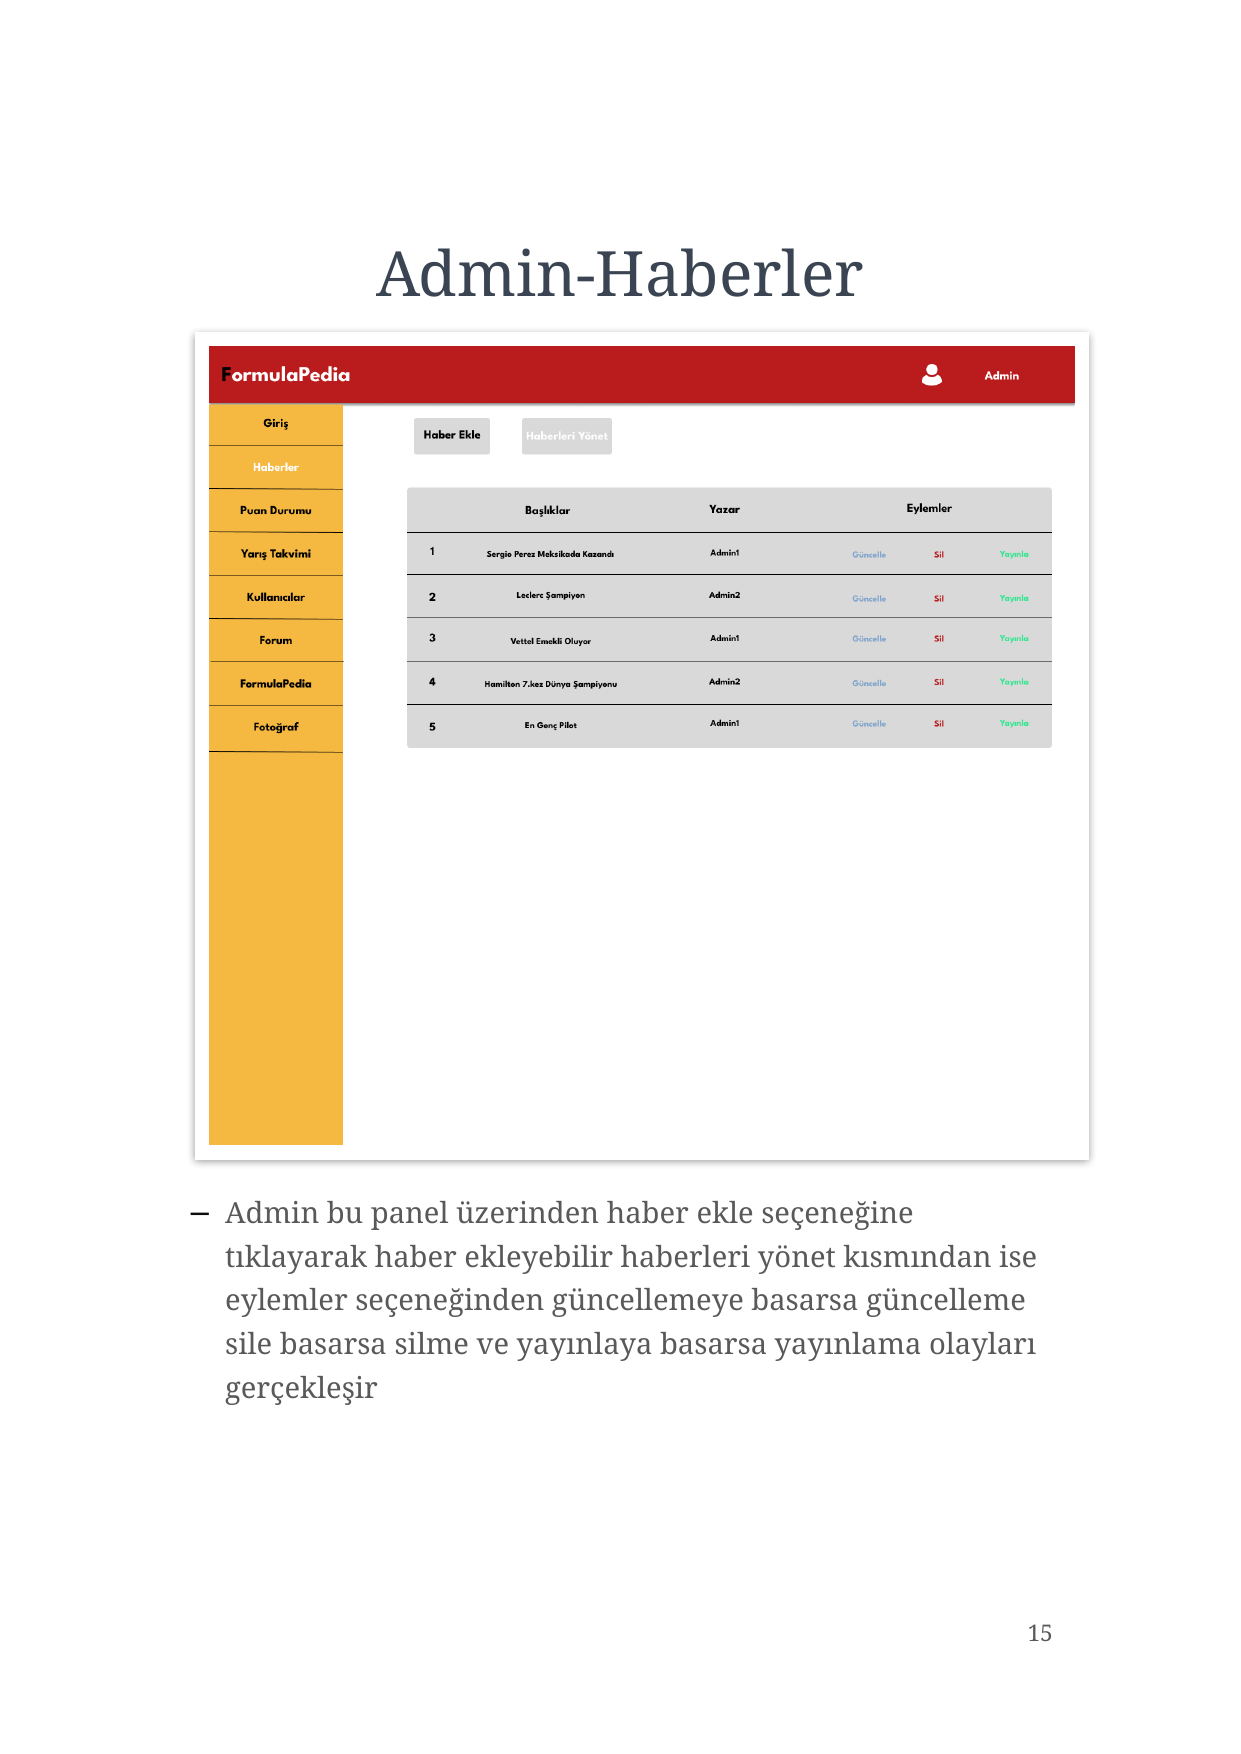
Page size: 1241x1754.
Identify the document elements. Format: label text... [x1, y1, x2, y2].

list Admin bu panel üzerinden haber ekle seçeneğine tıklayarak haber ekleyebilir haberleri yönet kısmından ise eylemler seçeneğinden güncellemeye basarsa güncelleme sile basarsa silme ve yayınlaya basarsa yayınlama olayları gerçekleşir [187, 1192, 1053, 1407]
title Admin-Haberler [187, 230, 1053, 315]
picture [209, 346, 1075, 1145]
